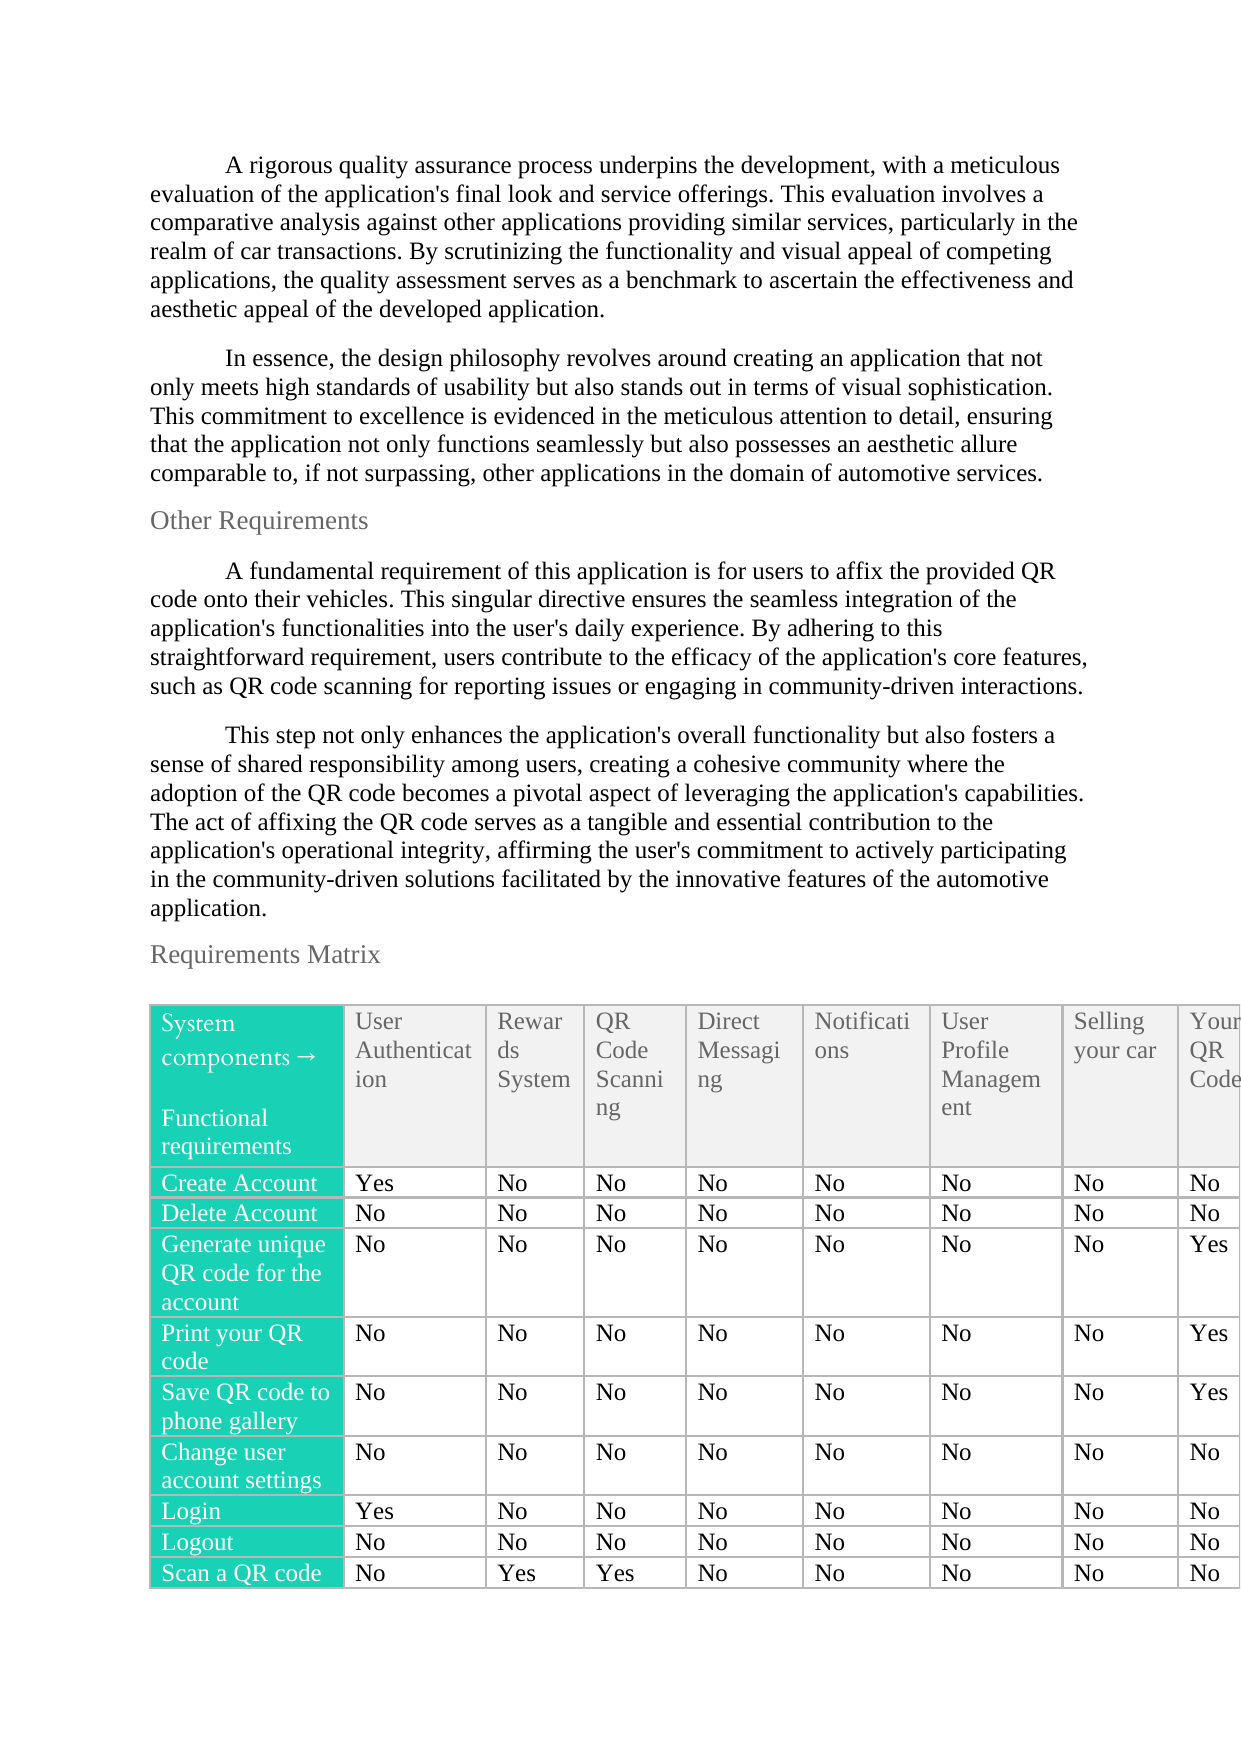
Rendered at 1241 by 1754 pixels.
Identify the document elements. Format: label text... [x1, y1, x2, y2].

table_cell No [487, 1318, 583, 1375]
table_cell No [804, 1229, 929, 1316]
table_cell No [345, 1199, 485, 1227]
table_header Your QR Code [1179, 1006, 1239, 1166]
text In essence, the design philosophy revolves around creating an application that not only meets high standards of usability but also stands out in terms of visual sophistication. This commitment to excellence is evidenced in the meticulous attention to detail, ensuring that the application not only functions seamlessly but also possesses an aesthetic allure comparable to, if not surpassing, other applications in the domain of automotive services. [150, 343, 1090, 487]
table_cell No [487, 1168, 583, 1196]
table_cell Print your QR code [151, 1318, 343, 1375]
table_cell No [687, 1199, 802, 1227]
table_cell No [487, 1437, 583, 1494]
table_header Direct Messaging [687, 1006, 802, 1166]
table_cell Yes [1179, 1229, 1239, 1316]
table_cell No [931, 1527, 1061, 1556]
table_cell No [585, 1229, 685, 1316]
table_header Rewards System [487, 1006, 583, 1166]
table_cell No [345, 1558, 485, 1587]
table_cell No [687, 1527, 802, 1556]
table_cell No [1064, 1168, 1177, 1196]
table_cell No [931, 1437, 1061, 1494]
table_cell No [804, 1168, 929, 1196]
table_cell No [487, 1377, 583, 1435]
table_cell Yes [487, 1558, 583, 1587]
table_cell No [931, 1318, 1061, 1375]
table_cell Change user account settings [151, 1437, 343, 1494]
table_cell No [687, 1377, 802, 1435]
table_cell Generate unique QR code for the account [151, 1229, 343, 1316]
table_header Selling your car [1064, 1006, 1177, 1166]
text A fundamental requirement of this application is for users to affix the provided QR code onto their vehicles. This singular directive ensures the seamless integration of the application's functionalities into the user's daily experience. By adhering to this straightforward requirement, users contribute to the efficacy of the application's core features, such as QR code scanning for reporting issues or engaging in community-driven interactions. [150, 556, 1090, 699]
table_cell No [1064, 1527, 1177, 1556]
table_cell No [687, 1168, 802, 1196]
table_cell No [487, 1496, 583, 1525]
table_cell No [931, 1229, 1061, 1316]
table_cell Yes [1179, 1377, 1239, 1435]
table_cell No [585, 1377, 685, 1435]
table_cell No [487, 1199, 583, 1227]
table_cell No [1064, 1437, 1177, 1494]
table_cell No [345, 1377, 485, 1435]
table_cell No [804, 1558, 929, 1587]
table_cell No [345, 1318, 485, 1375]
table_cell Login [151, 1496, 343, 1525]
table_cell No [687, 1437, 802, 1494]
table_cell Yes [585, 1558, 685, 1587]
table_cell Create Account [151, 1168, 343, 1196]
table_cell No [585, 1168, 685, 1196]
table_cell No [1064, 1558, 1177, 1587]
table_cell No [804, 1318, 929, 1375]
table_cell No [585, 1496, 685, 1525]
table_header User Authentication [345, 1006, 485, 1166]
table_cell No [487, 1527, 583, 1556]
table_header User Profile Management [931, 1006, 1061, 1166]
table_cell No [687, 1318, 802, 1375]
text A rigorous quality assurance process underpins the development, with a meticulous evaluation of the application's final look and service offerings. This evaluation involves a comparative analysis against other applications providing similar services, particularly in the realm of car transactions. By scrutinizing the functionality and visual appeal of competing applications, the quality assessment serves as a benchmark to ascertain the effectiveness and aesthetic appeal of the developed application. [150, 150, 1090, 322]
table_cell Delete Account [151, 1199, 343, 1227]
table_cell No [585, 1437, 685, 1494]
table_cell No [1064, 1377, 1177, 1435]
subtitle Requirements Matrix [150, 938, 1090, 969]
table_cell No [804, 1199, 929, 1227]
table_cell No [1179, 1496, 1239, 1525]
table_cell No [687, 1558, 802, 1587]
table_cell No [1179, 1558, 1239, 1587]
table_cell No [1179, 1168, 1239, 1196]
table_cell No [345, 1437, 485, 1494]
table_cell Save QR code to phone gallery [151, 1377, 343, 1435]
table_header QR Code Scanning [585, 1006, 685, 1166]
table_cell No [804, 1437, 929, 1494]
table_header Notifications [804, 1006, 929, 1166]
table_cell No [804, 1377, 929, 1435]
table_cell No [345, 1229, 485, 1316]
table_cell Yes [345, 1496, 485, 1525]
table_cell No [1179, 1527, 1239, 1556]
table_cell No [804, 1527, 929, 1556]
table_cell Yes [1179, 1318, 1239, 1375]
table_cell Scan a QR code [151, 1558, 343, 1587]
table_cell Yes [345, 1168, 485, 1196]
table_cell No [931, 1199, 1061, 1227]
table_cell Logout [151, 1527, 343, 1556]
table_cell No [1064, 1496, 1177, 1525]
table_cell No [345, 1527, 485, 1556]
table_cell No [585, 1199, 685, 1227]
table_cell No [804, 1496, 929, 1525]
table_cell No [585, 1318, 685, 1375]
table_cell No [687, 1496, 802, 1525]
table_cell No [585, 1527, 685, 1556]
table_cell No [931, 1377, 1061, 1435]
table_cell No [931, 1168, 1061, 1196]
table_header System components → Functional requirements [151, 1006, 343, 1166]
subtitle Other Requirements [150, 504, 1090, 535]
table_cell No [1179, 1199, 1239, 1227]
table_cell No [687, 1229, 802, 1316]
table_cell No [1064, 1229, 1177, 1316]
table_cell No [1064, 1318, 1177, 1375]
table_cell No [931, 1558, 1061, 1587]
table_cell No [1064, 1199, 1177, 1227]
table_cell No [931, 1496, 1061, 1525]
text This step not only enhances the application's overall functionality but also fosters a sense of shared responsibility among users, creating a cohesive community where the adoption of the QR code becomes a pivotal aspect of leveraging the application's capabilities. The act of affixing the QR code serves as a tangible and essential contribution to the application's operational integrity, affirming the user's commitment to actively participating in the community-driven solutions facilitated by the innovative features of the automotive application. [150, 720, 1090, 922]
table_cell No [1179, 1437, 1239, 1494]
table_cell No [487, 1229, 583, 1316]
